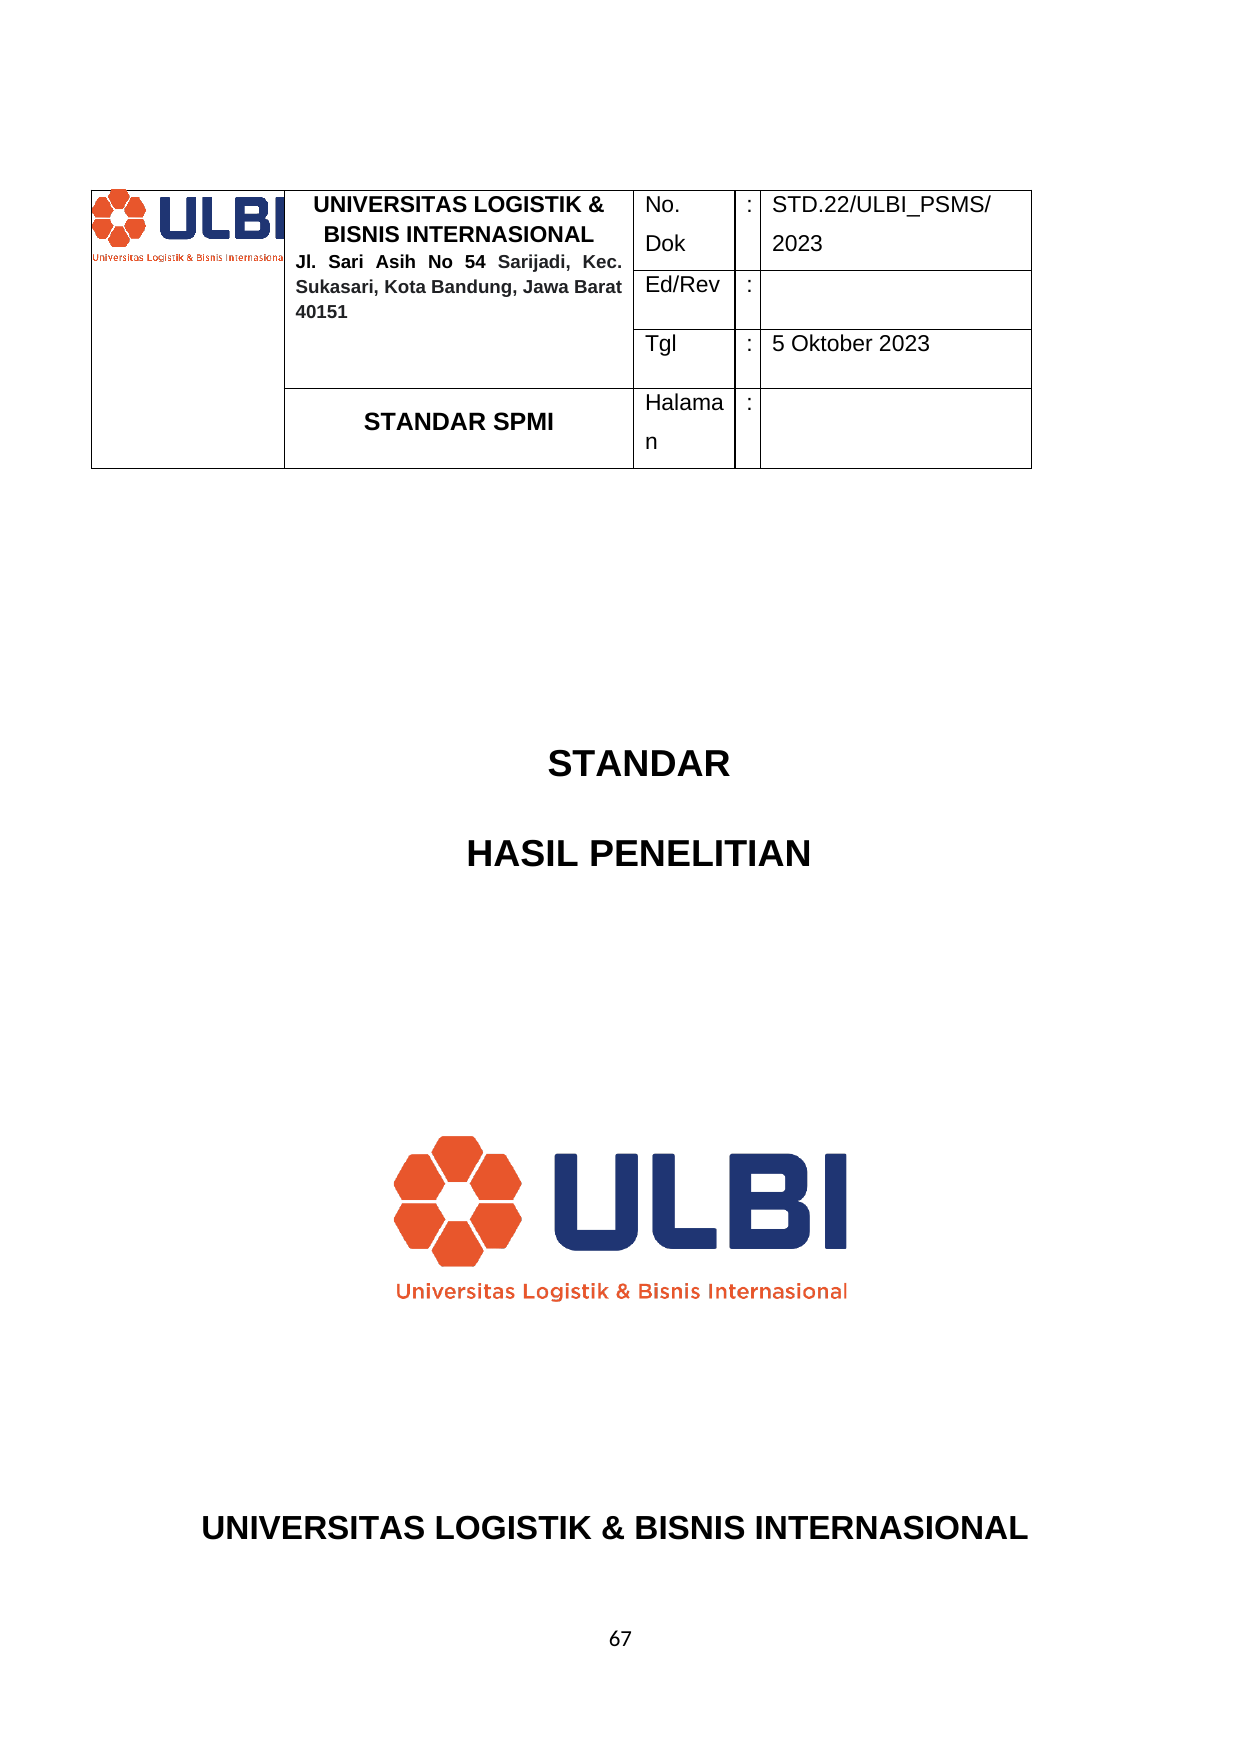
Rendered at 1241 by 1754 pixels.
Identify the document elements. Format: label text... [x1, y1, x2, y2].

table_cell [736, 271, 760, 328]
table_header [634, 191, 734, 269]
subtitle STANDAR [187, 742, 1090, 785]
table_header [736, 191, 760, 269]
picture [393, 1136, 847, 1302]
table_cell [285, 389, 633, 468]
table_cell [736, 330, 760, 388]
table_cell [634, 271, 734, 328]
text UNIVERSITAS LOGISTIK & BISNIS INTERNASIONAL [150, 1508, 1080, 1547]
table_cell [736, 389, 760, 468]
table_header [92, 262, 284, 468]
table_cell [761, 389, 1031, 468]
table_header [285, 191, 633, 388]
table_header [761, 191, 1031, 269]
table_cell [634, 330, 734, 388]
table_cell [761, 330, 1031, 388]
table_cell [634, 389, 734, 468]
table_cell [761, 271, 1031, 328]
picture [92, 189, 284, 262]
subtitle HASIL PENELITIAN [187, 831, 1090, 874]
